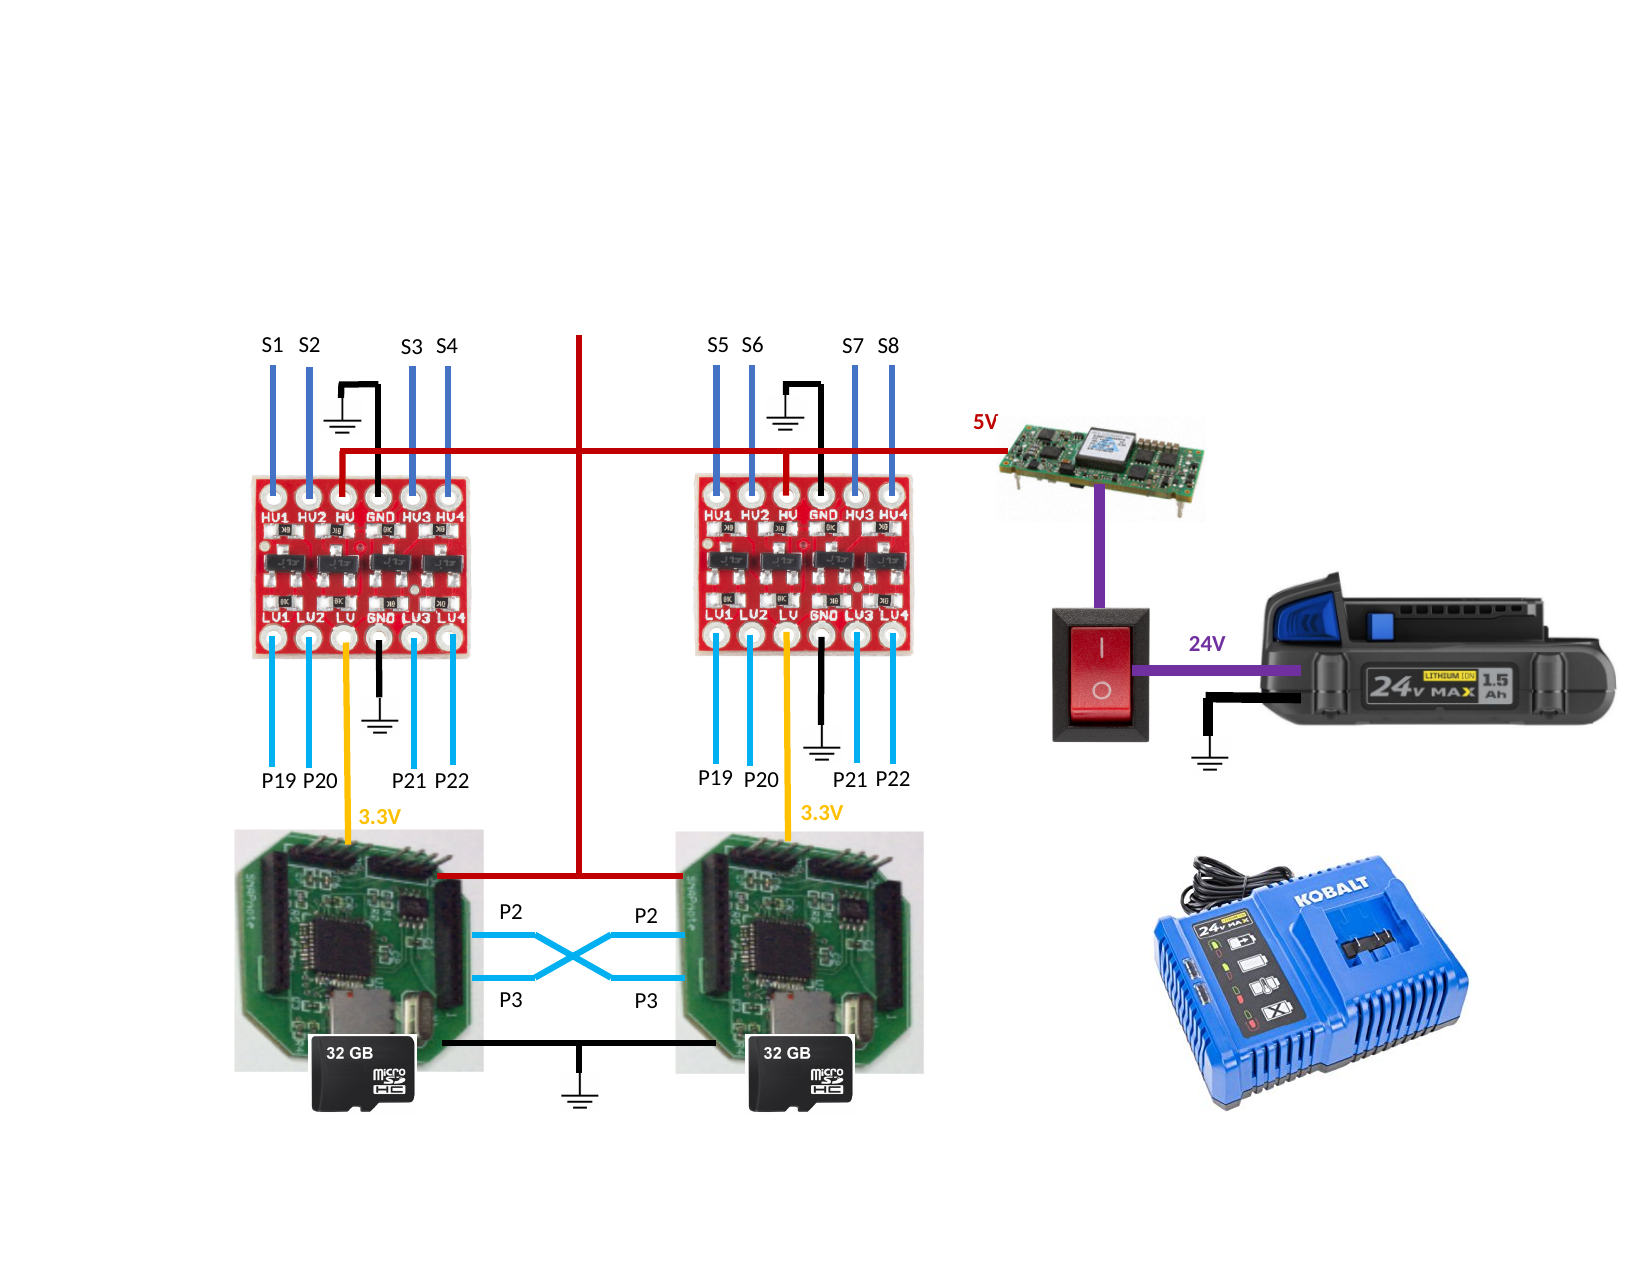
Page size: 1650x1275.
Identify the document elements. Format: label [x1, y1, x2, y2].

picture [1246, 562, 1623, 732]
picture [996, 416, 1206, 522]
picture [1189, 735, 1230, 773]
picture [235, 830, 483, 1115]
picture [559, 1073, 600, 1111]
picture [1051, 605, 1151, 743]
picture [676, 832, 923, 1115]
picture [359, 698, 400, 736]
picture [764, 395, 806, 433]
picture [321, 398, 363, 436]
picture [689, 470, 915, 659]
picture [801, 725, 842, 763]
picture [246, 472, 472, 662]
picture [1150, 850, 1472, 1113]
